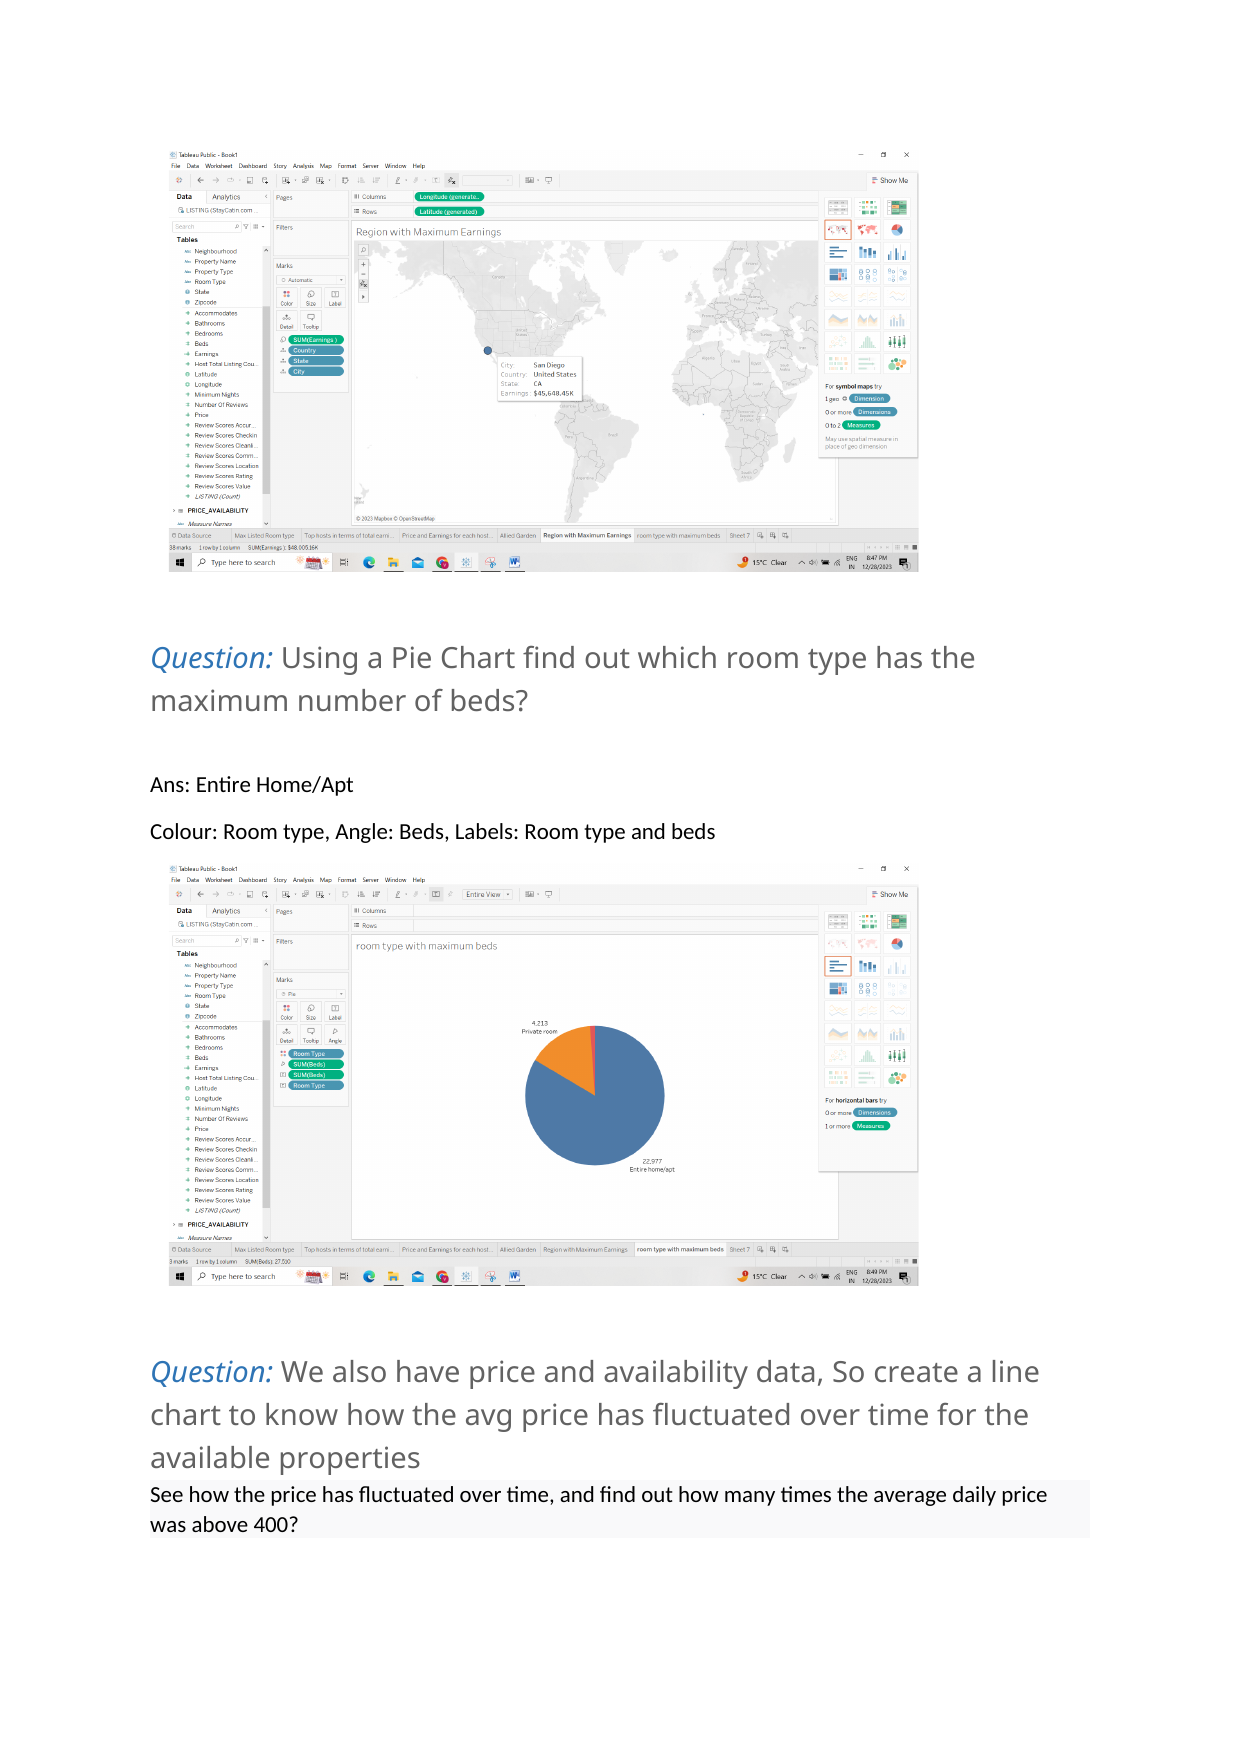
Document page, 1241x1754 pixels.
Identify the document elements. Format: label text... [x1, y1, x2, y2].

text See how the price has fluctuated over time, and find out how many times the average daily price was above 400? [150, 1480, 1090, 1538]
subtitle Question: Using a Pie Chart find out which room type has the maximum number of beds? [150, 638, 1090, 720]
text Ans: Entire Home/Apt [150, 770, 1090, 798]
subtitle Question: We also have price and availability data, So create a line chart to know how the avg price has fluctuated over time for the available properties [150, 1351, 1090, 1477]
text Colour: Room type, Angle: Beds, Labels: Room type and beds [150, 817, 1090, 845]
